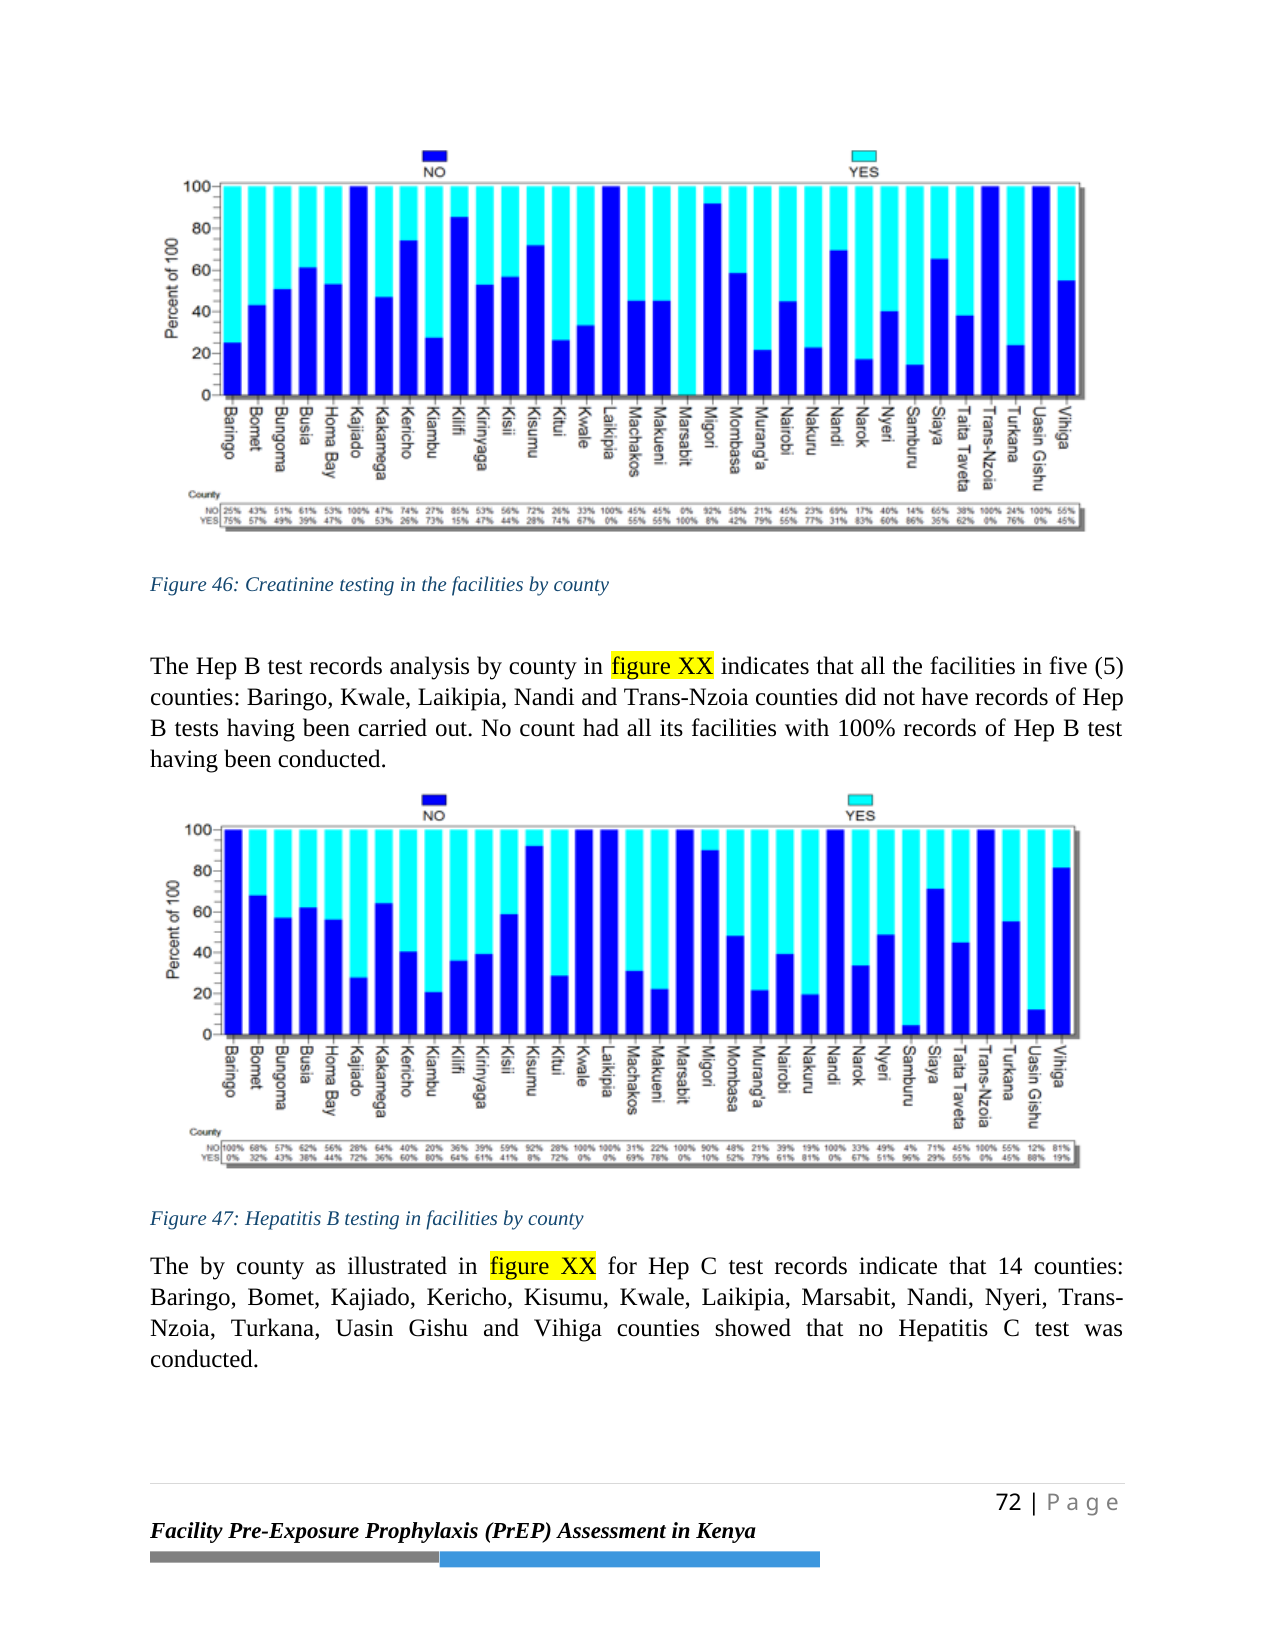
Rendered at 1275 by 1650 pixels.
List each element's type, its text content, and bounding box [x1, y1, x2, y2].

picture [150, 791, 1127, 1187]
text Figure 47: Hepatitis B testing in facilities by county [150, 1206, 1125, 1230]
text The by county as illustrated in figure XX for Hep C test records indicate that 14 counties: Baringo, Bomet, Kajiado, Kericho, Kisumu, Kwale, Laikipia, Marsabit, Nandi, Nyeri, Trans- Nzoia, Turkana, Uasin Gishu and Vihiga counties showed that no Hepatitis C test was conducted. [150, 1251, 1125, 1373]
text Figure 46: Creatinine testing in the facilities by county [150, 572, 1125, 596]
text The Hep B test records analysis by county in figure XX indicates that all the facilities in five (5) counties: Baringo, Kwale, Laikipia, Nandi and Trans-Nzoia counties did not have records of Hep B tests having been carried out. No count had all its facilities with 100% records of Hep B test having been conducted. [150, 617, 1125, 773]
picture [150, 150, 1116, 554]
